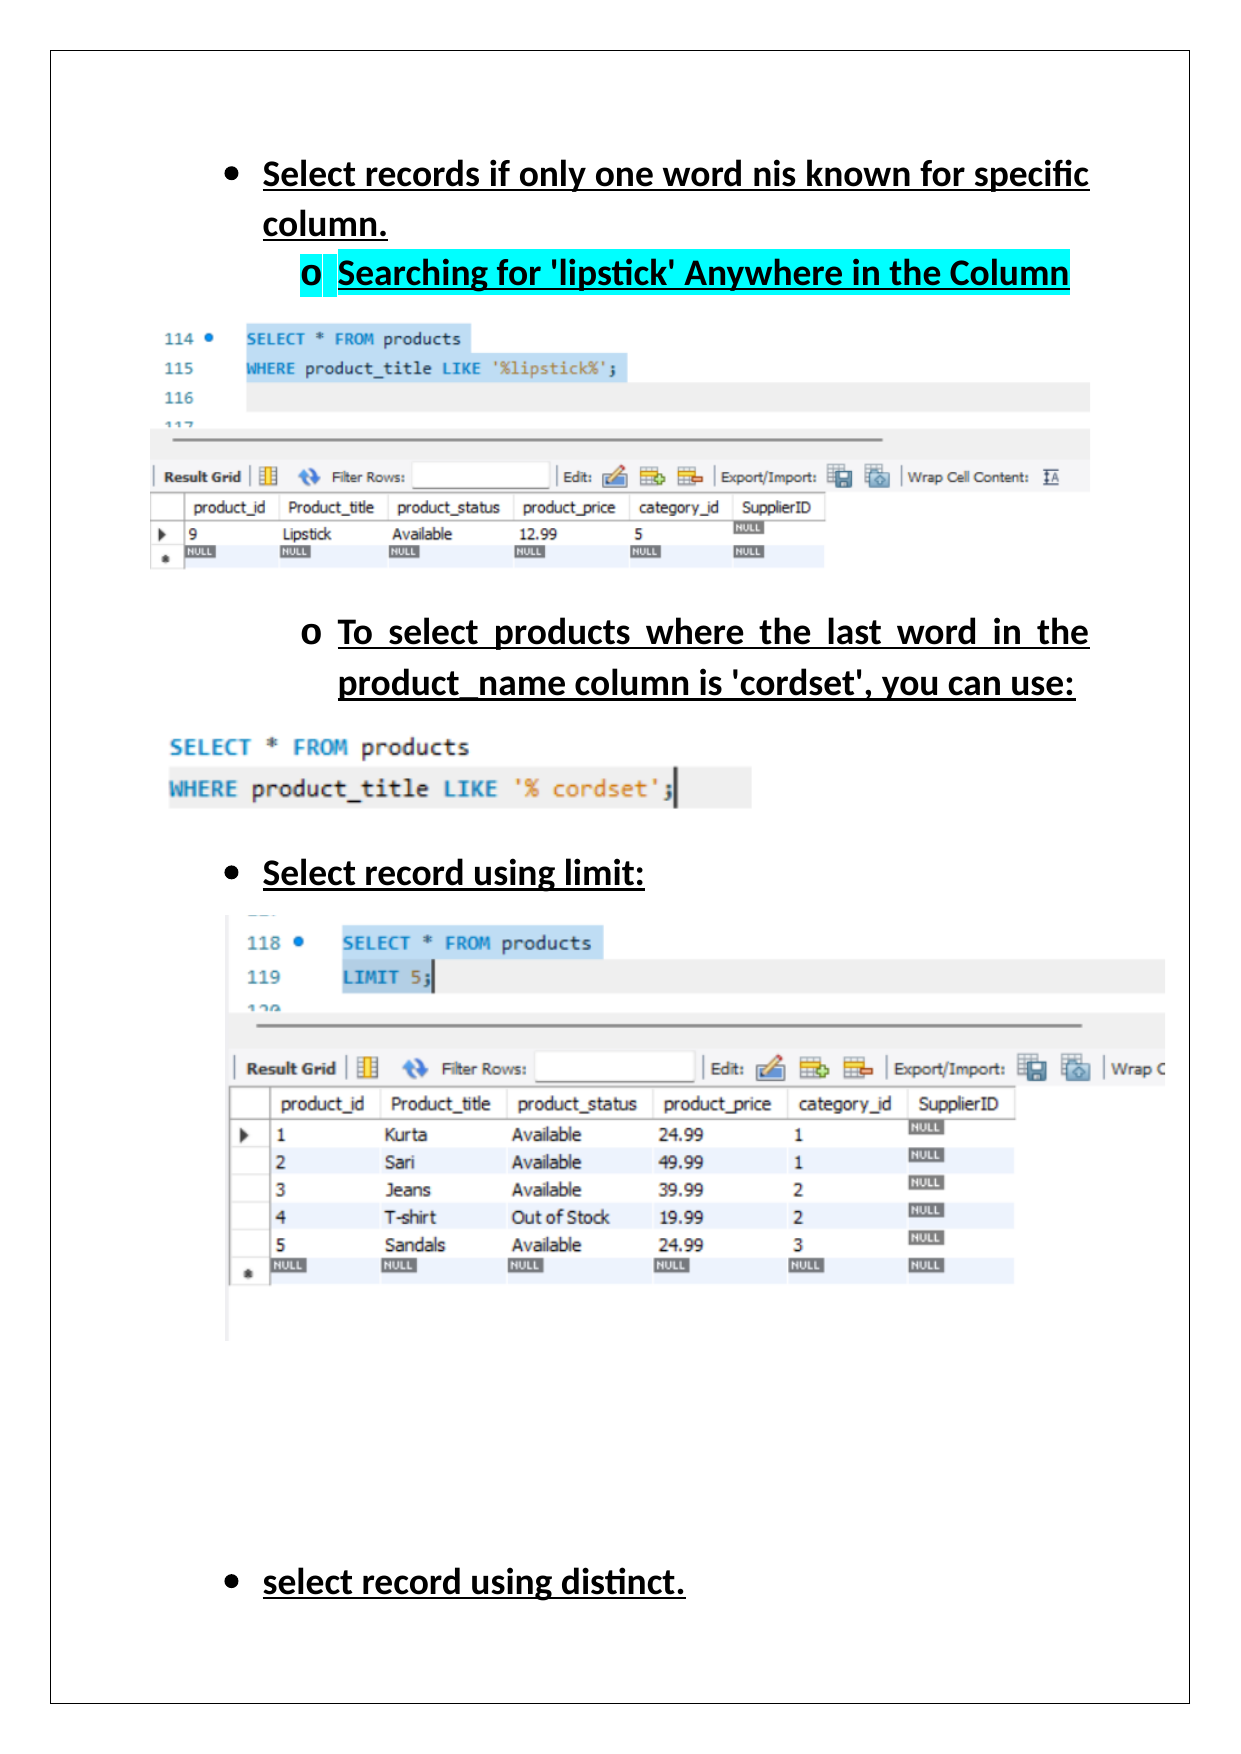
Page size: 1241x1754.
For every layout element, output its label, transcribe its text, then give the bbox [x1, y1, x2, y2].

list Select record using limit: [225, 849, 1090, 895]
list Select records if only one word nis known for specific column. [225, 150, 1090, 245]
list To select products where the last word in the product_name column is 'cordset', you can use: [300, 608, 1090, 705]
picture [225, 915, 1166, 1341]
list select record using distinct. [225, 1558, 1090, 1604]
list Searching for 'lipstick' Anywhere in the Column [337, 249, 1090, 297]
picture [150, 725, 752, 831]
picture [150, 317, 1091, 590]
